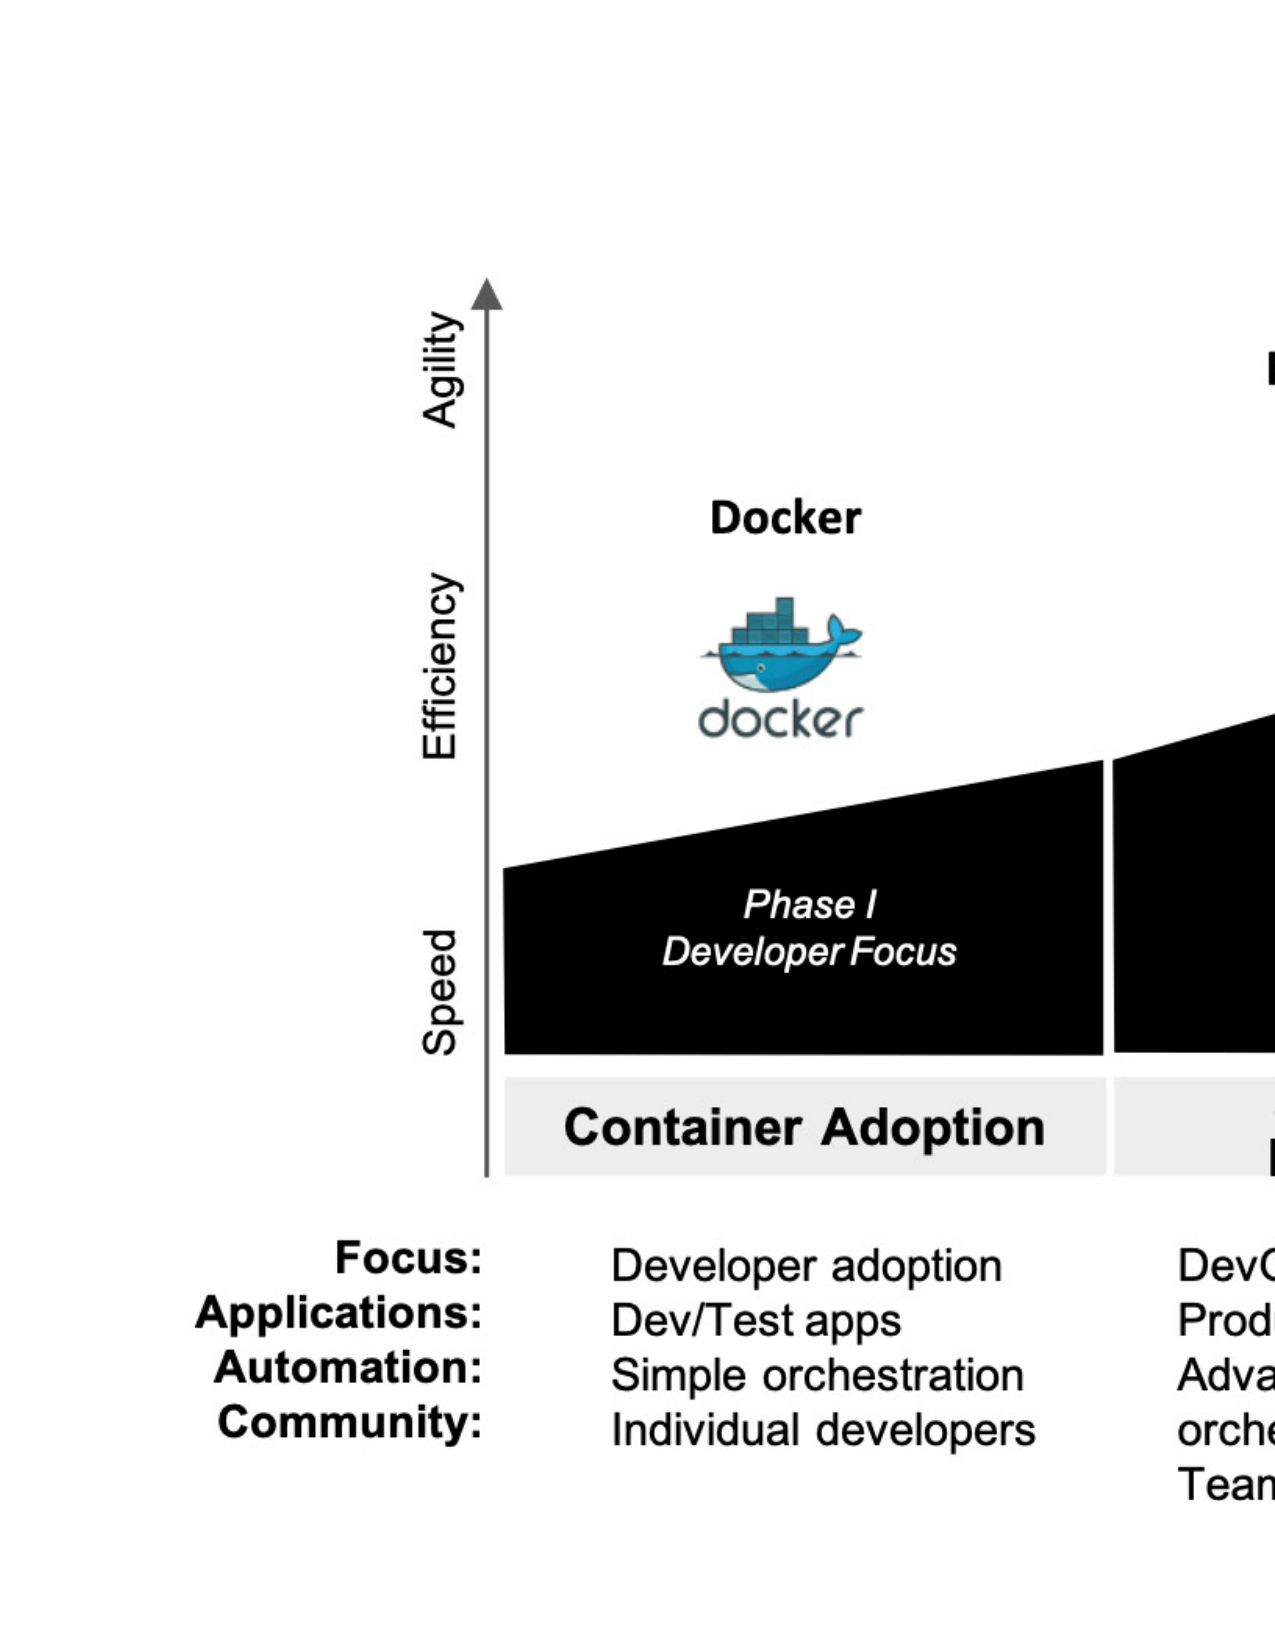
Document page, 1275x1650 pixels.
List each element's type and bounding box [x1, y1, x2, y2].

picture [150, 150, 1275, 1501]
